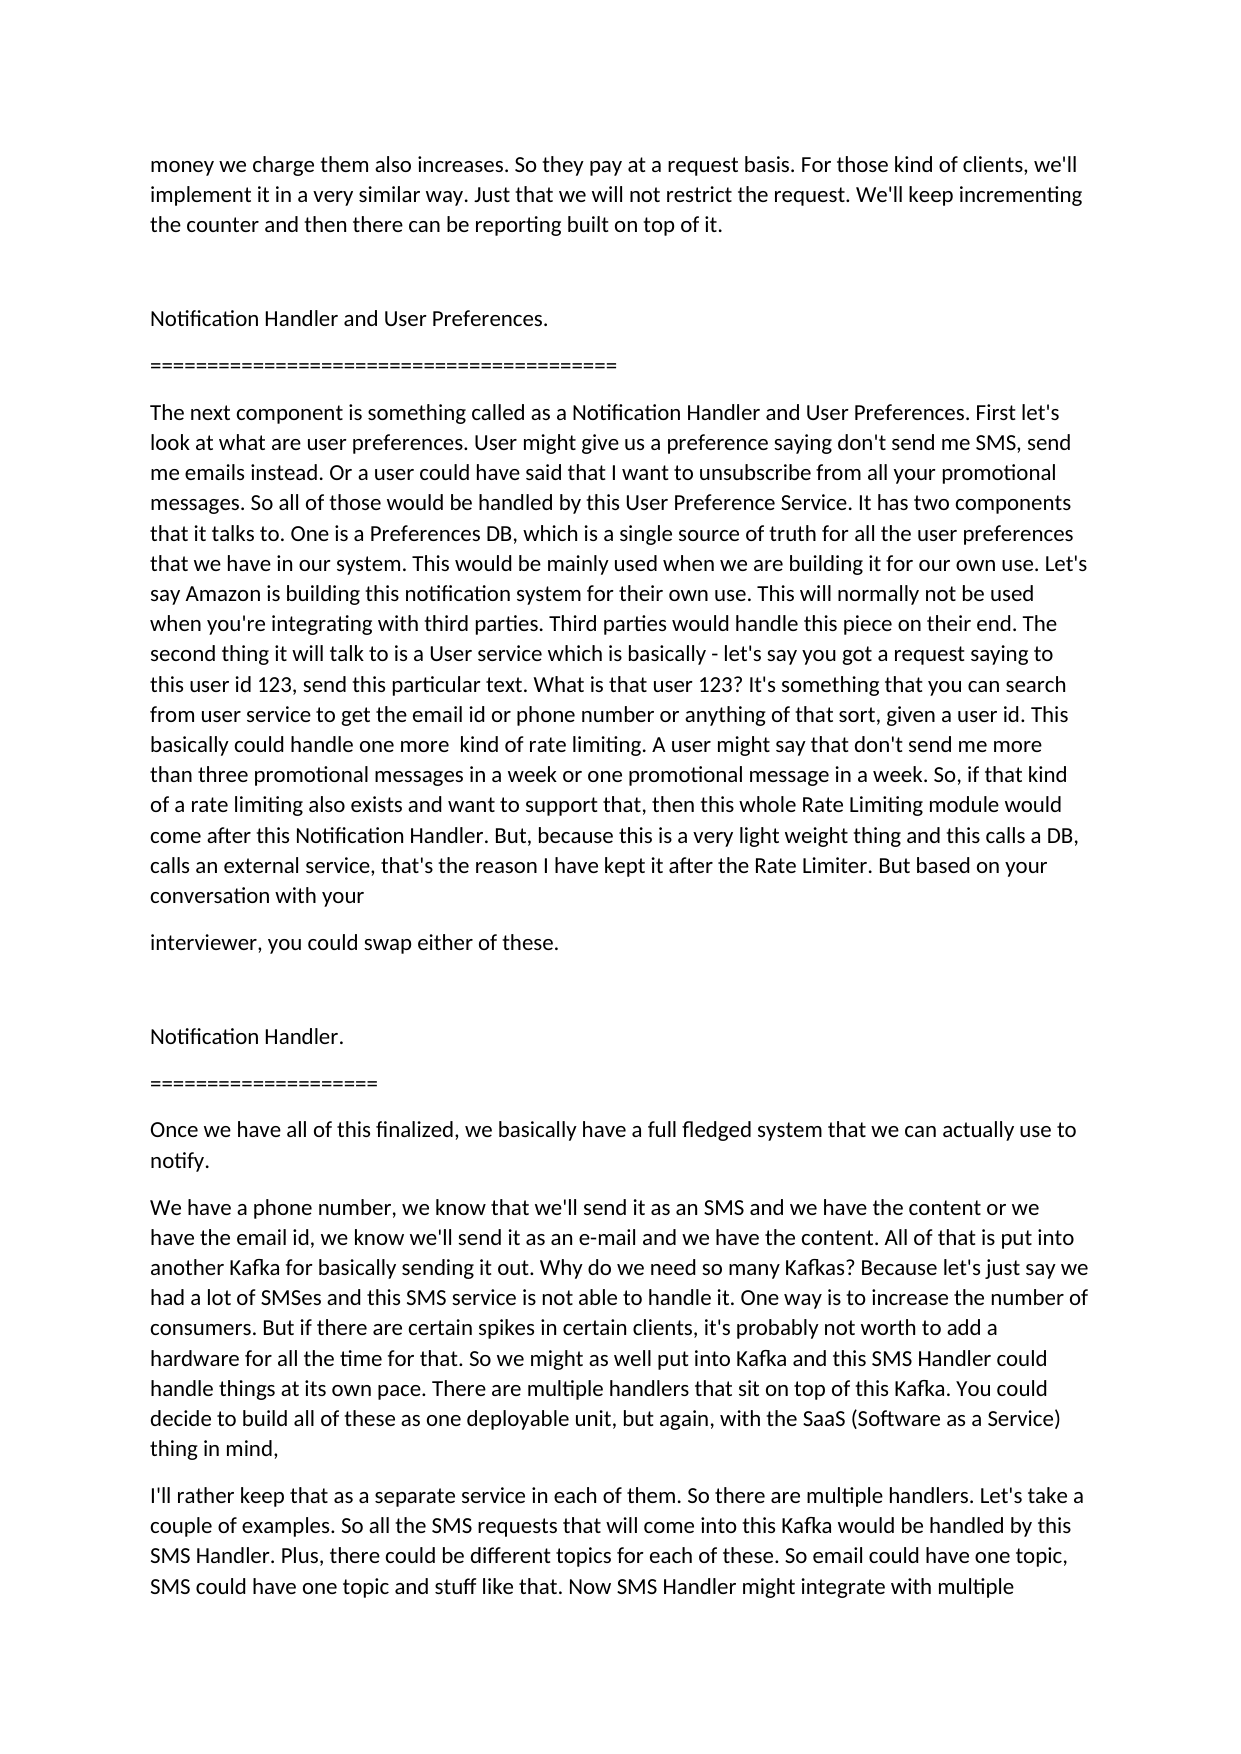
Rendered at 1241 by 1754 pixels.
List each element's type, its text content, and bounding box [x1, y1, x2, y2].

text We have a phone number, we know that we'll send it as an SMS and we have the content or we have the email id, we know we'll send it as an e-mail and we have the content. All of that is put into another Kafka for basically sending it out. Why do we need so many Kafkas? Because let's just say we had a lot of SMSes and this SMS service is not able to handle it. One way is to increase the number of consumers. But if there are certain spikes in certain clients, it's probably not worth to add a hardware for all the time for that. So we might as well put into Kafka and this SMS Handler could handle things at its own pace. There are multiple handlers that sit on top of this Kafka. You could decide to build all of these as one deployable unit, but again, with the SaaS (Software as a Service) thing in mind, [150, 1193, 1090, 1462]
text ==================== [150, 1069, 1090, 1097]
text Notification Handler. [150, 1022, 1090, 1050]
text interviewer, you could swap either of these. [150, 928, 1090, 956]
text ========================================= [150, 351, 1090, 379]
text Once we have all of this finalized, we basically have a full fledged system that we can actually use to notify. [150, 1116, 1090, 1174]
text The next component is something called as a Notification Handler and User Preferences. First let's look at what are user preferences. User might give us a preference saying don't send me SMS, send me emails instead. Or a user could have said that I want to unsubscribe from all your promotional messages. So all of those would be handled by this User Preference Service. It has two components that it talks to. One is a Preferences DB, which is a single source of truth for all the user preferences that we have in our system. This would be mainly used when we are building it for our own use. Let's say Amazon is building this notification system for their own use. This will normally not be used when you're integrating with third parties. Third parties would handle this piece on their end. The second thing it will talk to is a User service which is basically - let's say you got a request saying to this user id 123, send this particular text. What is that user 123? It's something that you can search from user service to get the email id or phone number or anything of that sort, given a user id. This basically could handle one more kind of rate limiting. A user might say that don't send me more than three promotional messages in a week or one promotional message in a week. So, if that kind of a rate limiting also exists and want to support that, then this whole Rate Limiting module would come after this Notification Handler. But, because this is a very light weight thing and this calls a DB, calls an external service, that's the reason I have kept it after the Rate Limiter. But based on your conversation with your [150, 398, 1090, 909]
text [150, 1481, 1090, 1600]
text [150, 150, 1090, 238]
text Notification Handler and User Preferences. [150, 304, 1090, 332]
